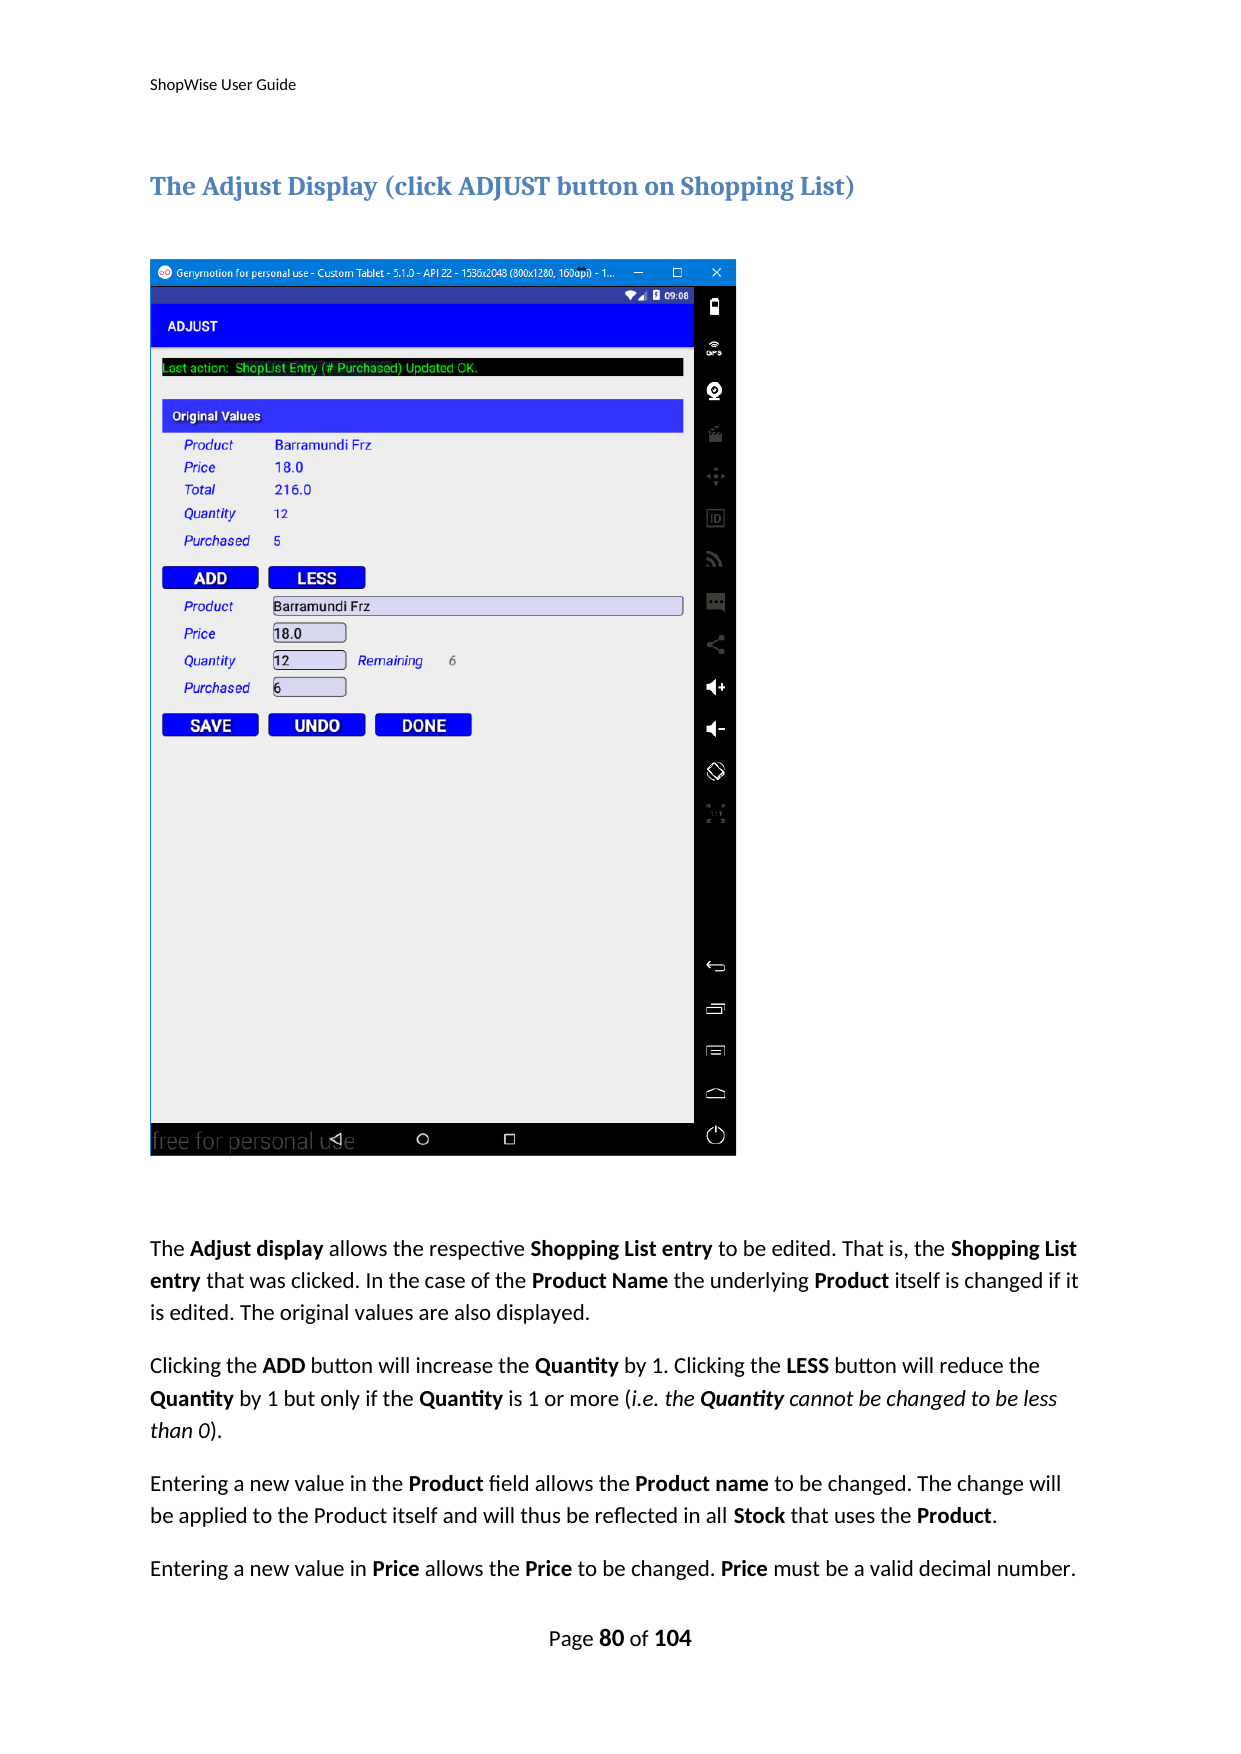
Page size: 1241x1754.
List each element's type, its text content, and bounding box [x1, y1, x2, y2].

picture [150, 259, 737, 1156]
text Entering a new value in Price allows the Price to be changed. Price must be a valid decimal number. [150, 1554, 1090, 1582]
text Entering a new value in the Product field allows the Product name to be changed. The change will be applied to the Product itself and will thus be reflected in all Stock that uses the Product. [150, 1469, 1090, 1529]
text Clicking the ADD button will increase the Quantity by 1. Clicking the LESS button will reduce the Quantity by 1 but only if the Quantity is 1 or more (i.e. the Quantity cannot be changed to be less than 0). [150, 1351, 1090, 1444]
subtitle The Adjust Display (click ADJUST button on Shopping List) [150, 171, 1090, 202]
text The Adjust display allows the respective Shopping List entry to be edited. That is, the Shopping List entry that was clicked. In the case of the Product Name the underlying Product itself is changed if it is edited. The original values are also displayed. [150, 1234, 1090, 1326]
